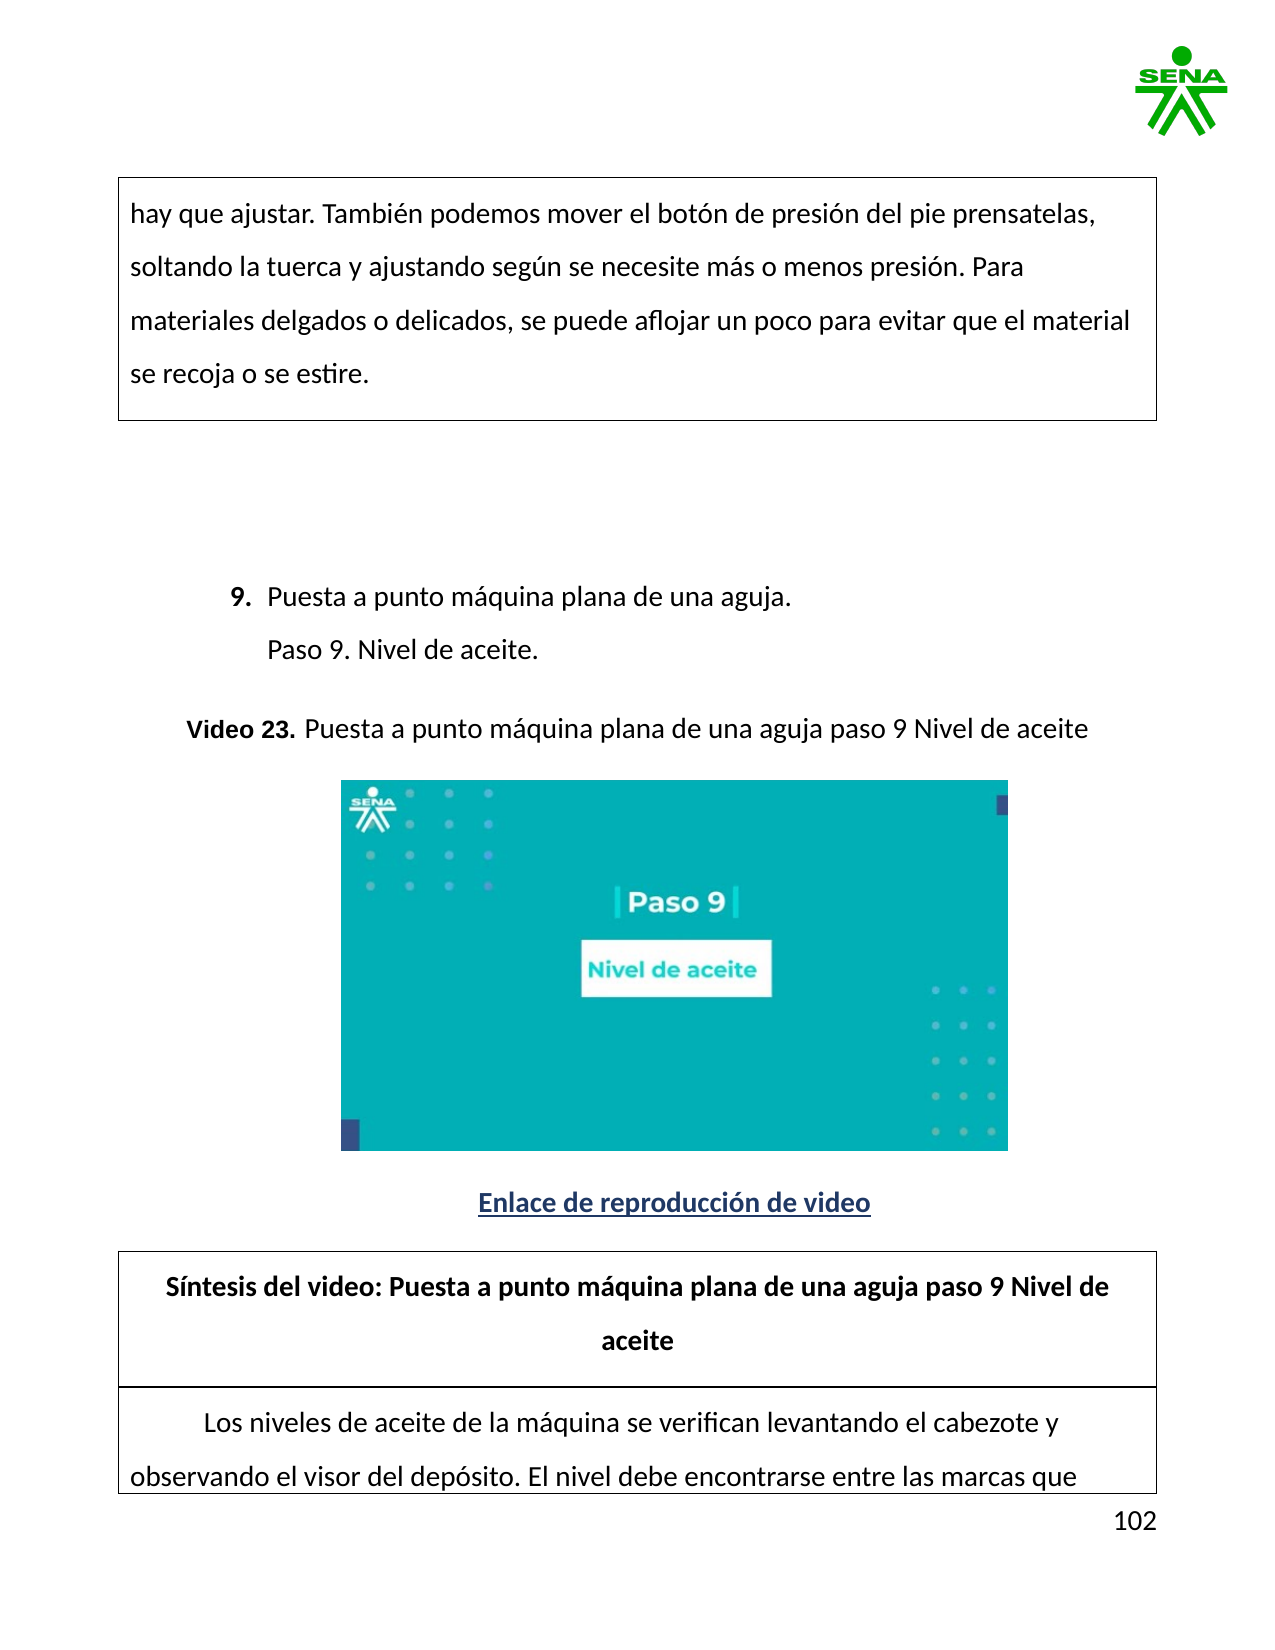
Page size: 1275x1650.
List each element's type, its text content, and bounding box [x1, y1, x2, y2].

list Puesta a punto máquina plana de una aguja. [229, 578, 1157, 613]
text Enlace de reproducción de video [118, 1184, 1157, 1220]
picture [341, 780, 1008, 1151]
table_header Síntesis del video: Puesta a punto máquina plana de una aguja paso 9 Nivel de aceite [119, 1252, 1156, 1386]
text Puesta a punto máquina plana de una aguja paso 9 Nivel de aceite [118, 710, 1157, 745]
picture [1135, 46, 1228, 136]
list Paso 9. Nivel de aceite. [267, 631, 1157, 667]
